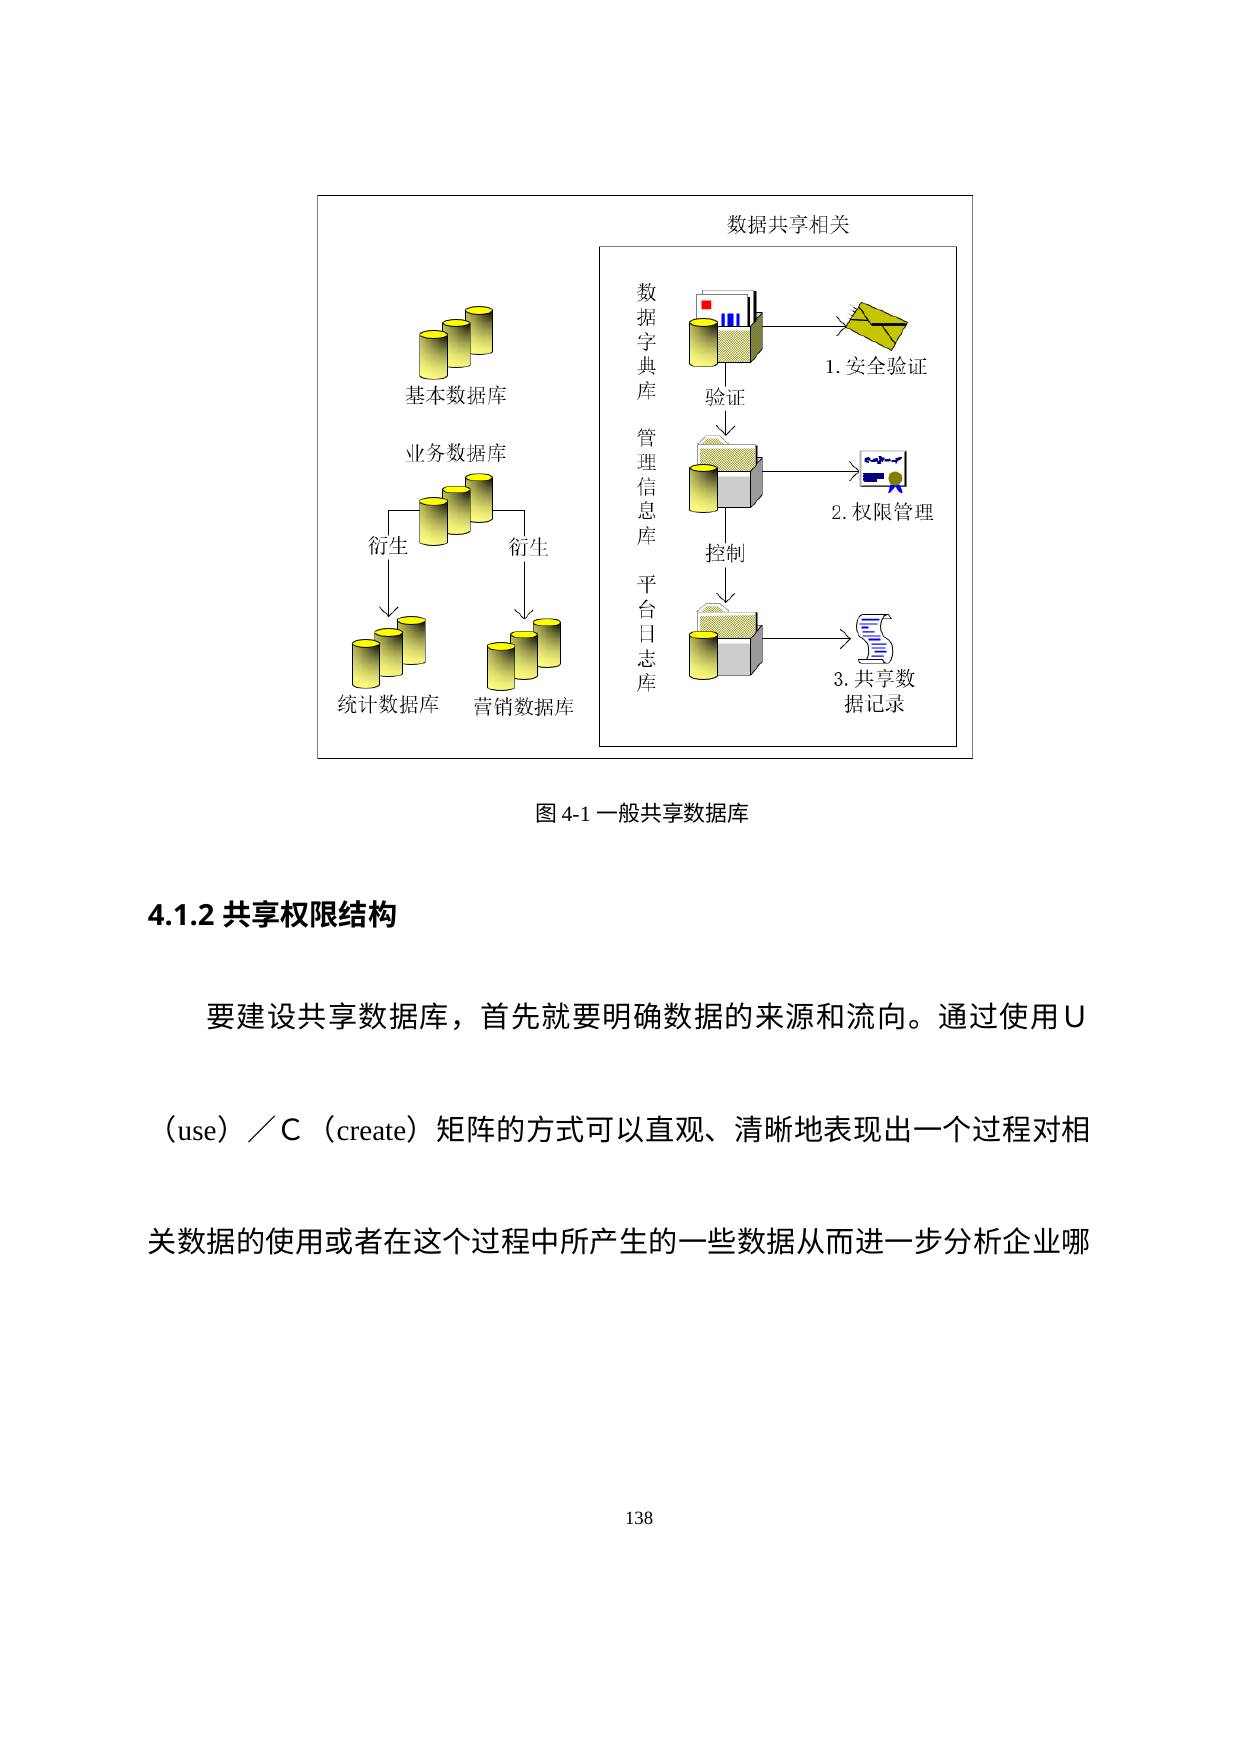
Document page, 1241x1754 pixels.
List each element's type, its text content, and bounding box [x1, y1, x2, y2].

text 4.1.2 共享权限结构 [148, 879, 1092, 947]
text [148, 981, 1092, 1274]
text 图 4-1 一般共享数据库 [148, 795, 1092, 829]
picture [311, 190, 979, 764]
